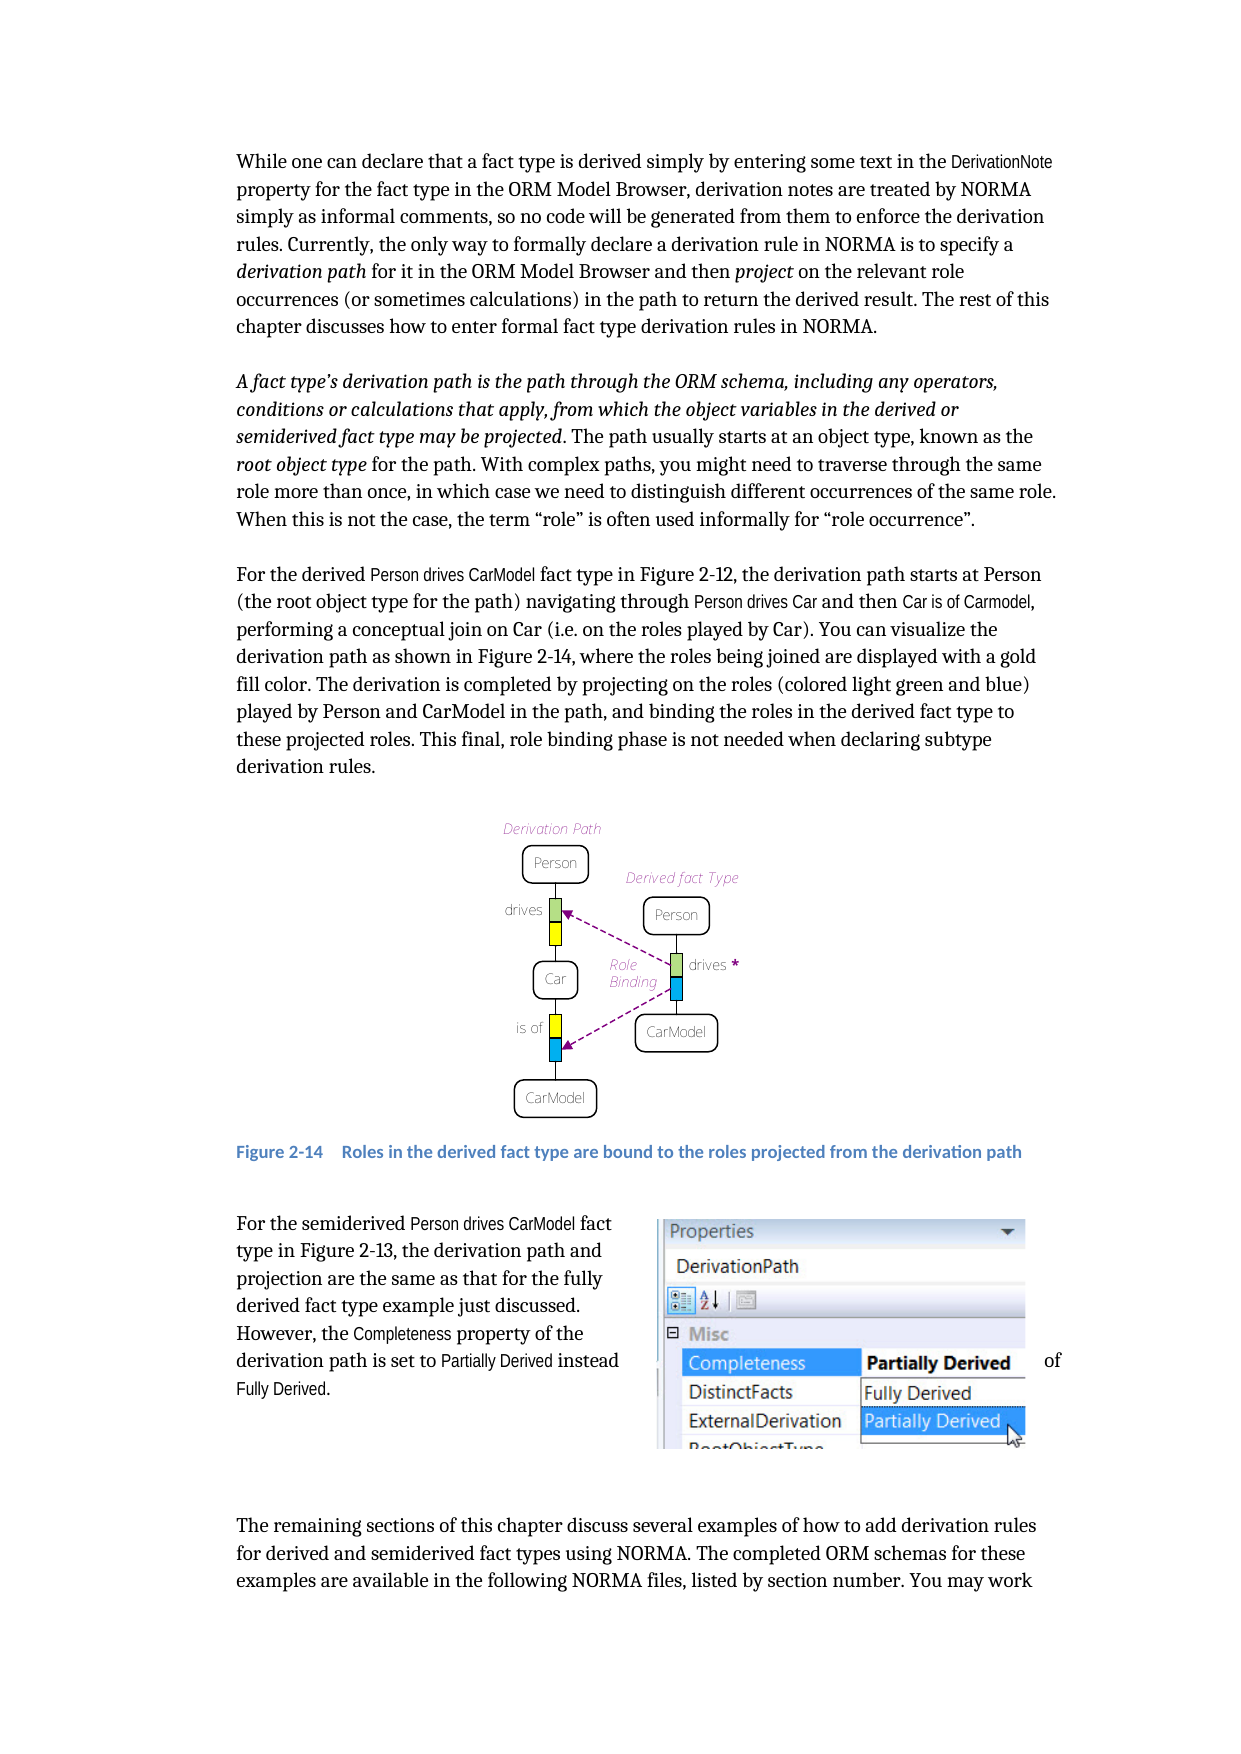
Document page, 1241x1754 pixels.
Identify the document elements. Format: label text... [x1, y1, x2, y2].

text While one can declare that a fact type is derived simply by entering some text in the DerivationNote property for the fact type in the ORM Model Browser, derivation notes are treated by NORMA simply as informal comments, so no code will be generated from them to enforce the derivation rules. Currently, the only way to formally declare a derivation rule in NORMA is to specify a derivation path for it in the ORM Model Browser and then project on the relevant role occurrences (or sometimes calculations) in the path to return the derived result. The rest of this chapter discusses how to enter formal fact type derivation rules in NORMA. [236, 150, 1063, 339]
text A fact type’s derivation path is the path through the ORM schema, including any operators, conditions or calculations that apply, from which the object variables in the derived or semiderived fact type may be projected. The path usually starts at an object type, known as the root object type for the path. With complex paths, you might need to traverse through the same role more than once, in which case we need to distinguish different occurrences of the same role. When this is not the case, the term “role” is often used informally for “role occurrence”. [236, 370, 1063, 531]
picture [656, 1219, 1026, 1449]
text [236, 1514, 1063, 1593]
